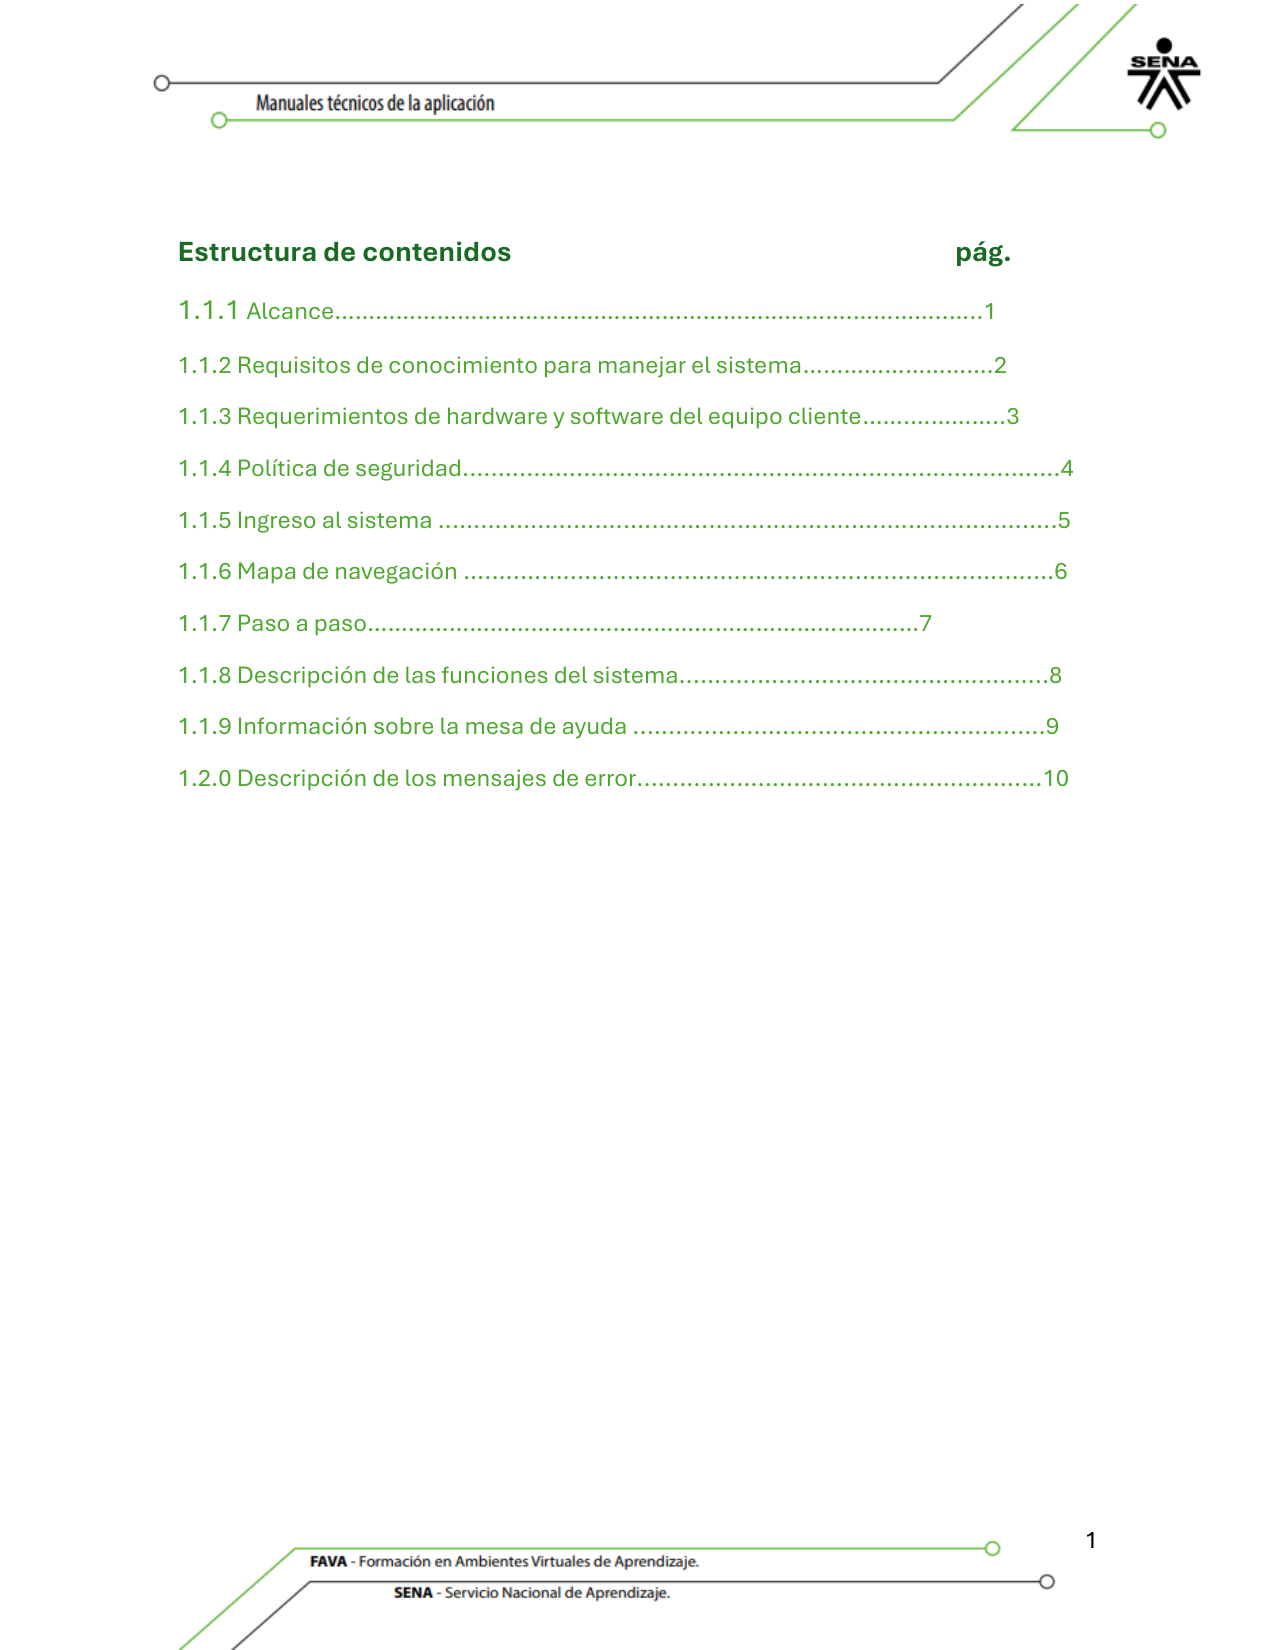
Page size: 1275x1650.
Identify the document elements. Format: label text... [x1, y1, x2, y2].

picture [63, 1512, 1080, 1650]
text 1.1.6 Mapa de navegación ...................................................................................6 [177, 556, 1098, 587]
picture [97, 4, 1259, 166]
text 1.1.2 Requisitos de conocimiento para manejar el sistema……………………….2 [177, 350, 1098, 380]
text Estructura de contenidos pág. [177, 234, 1098, 270]
text 1.1.8 Descripción de las funciones del sistema....................................................8 [177, 660, 1098, 690]
text 1.1.9 Información sobre la mesa de ayuda ..........................................................9 [177, 711, 1098, 742]
text 1.1.5 Ingreso al sistema .......................................................................................5 [177, 505, 1098, 535]
text 1.1.7 Paso a paso………………………………………………………………………7 [177, 608, 1098, 638]
text 1.1.3 Requerimientos de hardware y software del equipo cliente…….…………..3 [177, 401, 1098, 432]
text 1.1.1 Alcance………………………………………………………………….…………..…..1 [177, 292, 1098, 328]
text 1.2.0 Descripción de los mensajes de error.........................................................10 [177, 763, 1098, 793]
text 1.1.4 Política de seguridad....................................................................................4 [177, 453, 1098, 483]
